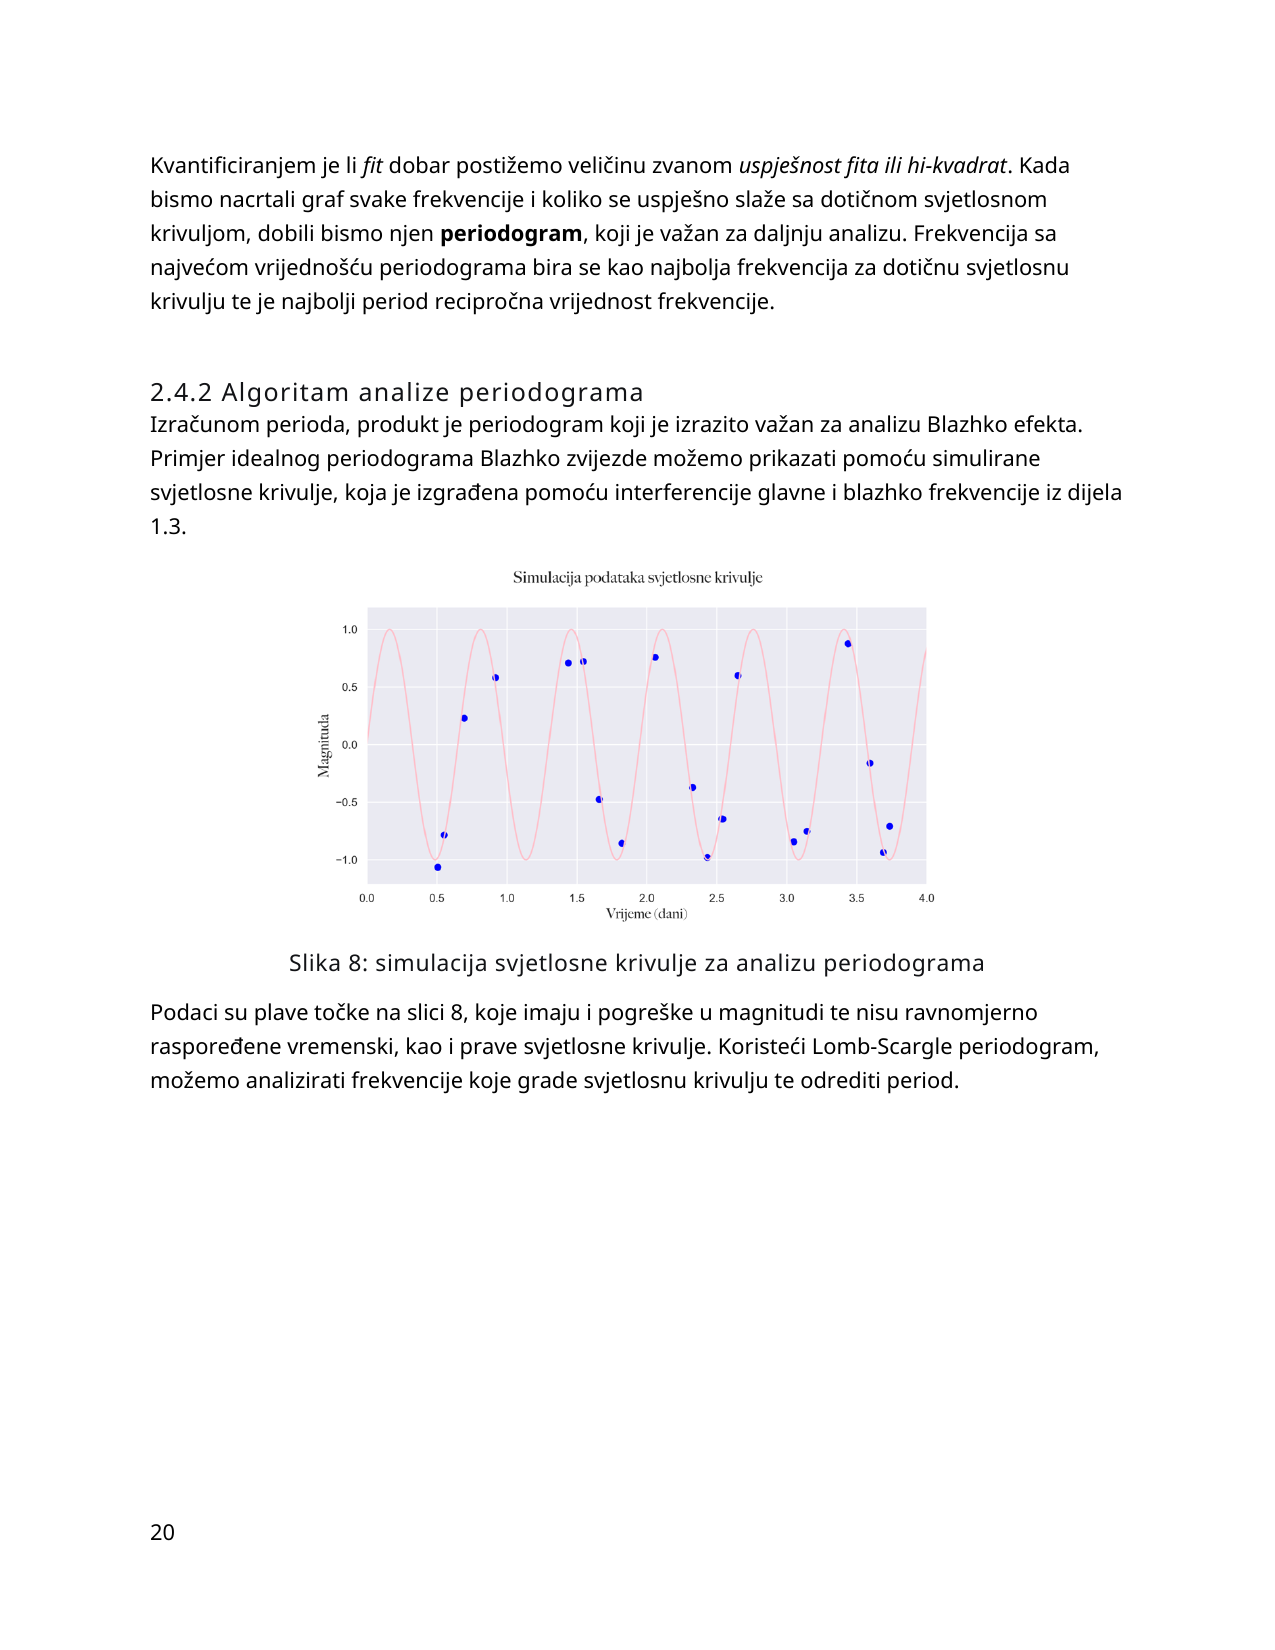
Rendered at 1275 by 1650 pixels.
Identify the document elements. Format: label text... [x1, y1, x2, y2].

subtitle 2.4.2 Algoritam analize periodograma [150, 375, 1125, 409]
text Podaci su plave točke na slici 8, koje imaju i pogreške u magnitudi te nisu ravnomjerno raspoređene vremenski, kao i prave svjetlosne krivulje. Koristeći Lomb-Scargle periodogram, možemo analizirati frekvencije koje grade svjetlosnu krivulju te odrediti period. [150, 997, 1125, 1095]
picture [276, 563, 999, 924]
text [150, 150, 1125, 316]
text Slika 8: simulacija svjetlosne krivulje za analizu periodograma [150, 947, 1125, 978]
text Izračunom perioda, produkt je periodogram koji je izrazito važan za analizu Blazhko efekta. Primjer idealnog periodograma Blazhko zvijezde možemo prikazati pomoću simulirane svjetlosne krivulje, koja je izgrađena pomoću interferencije glavne i blazhko frekvencije iz dijela 1.3. [150, 409, 1125, 540]
